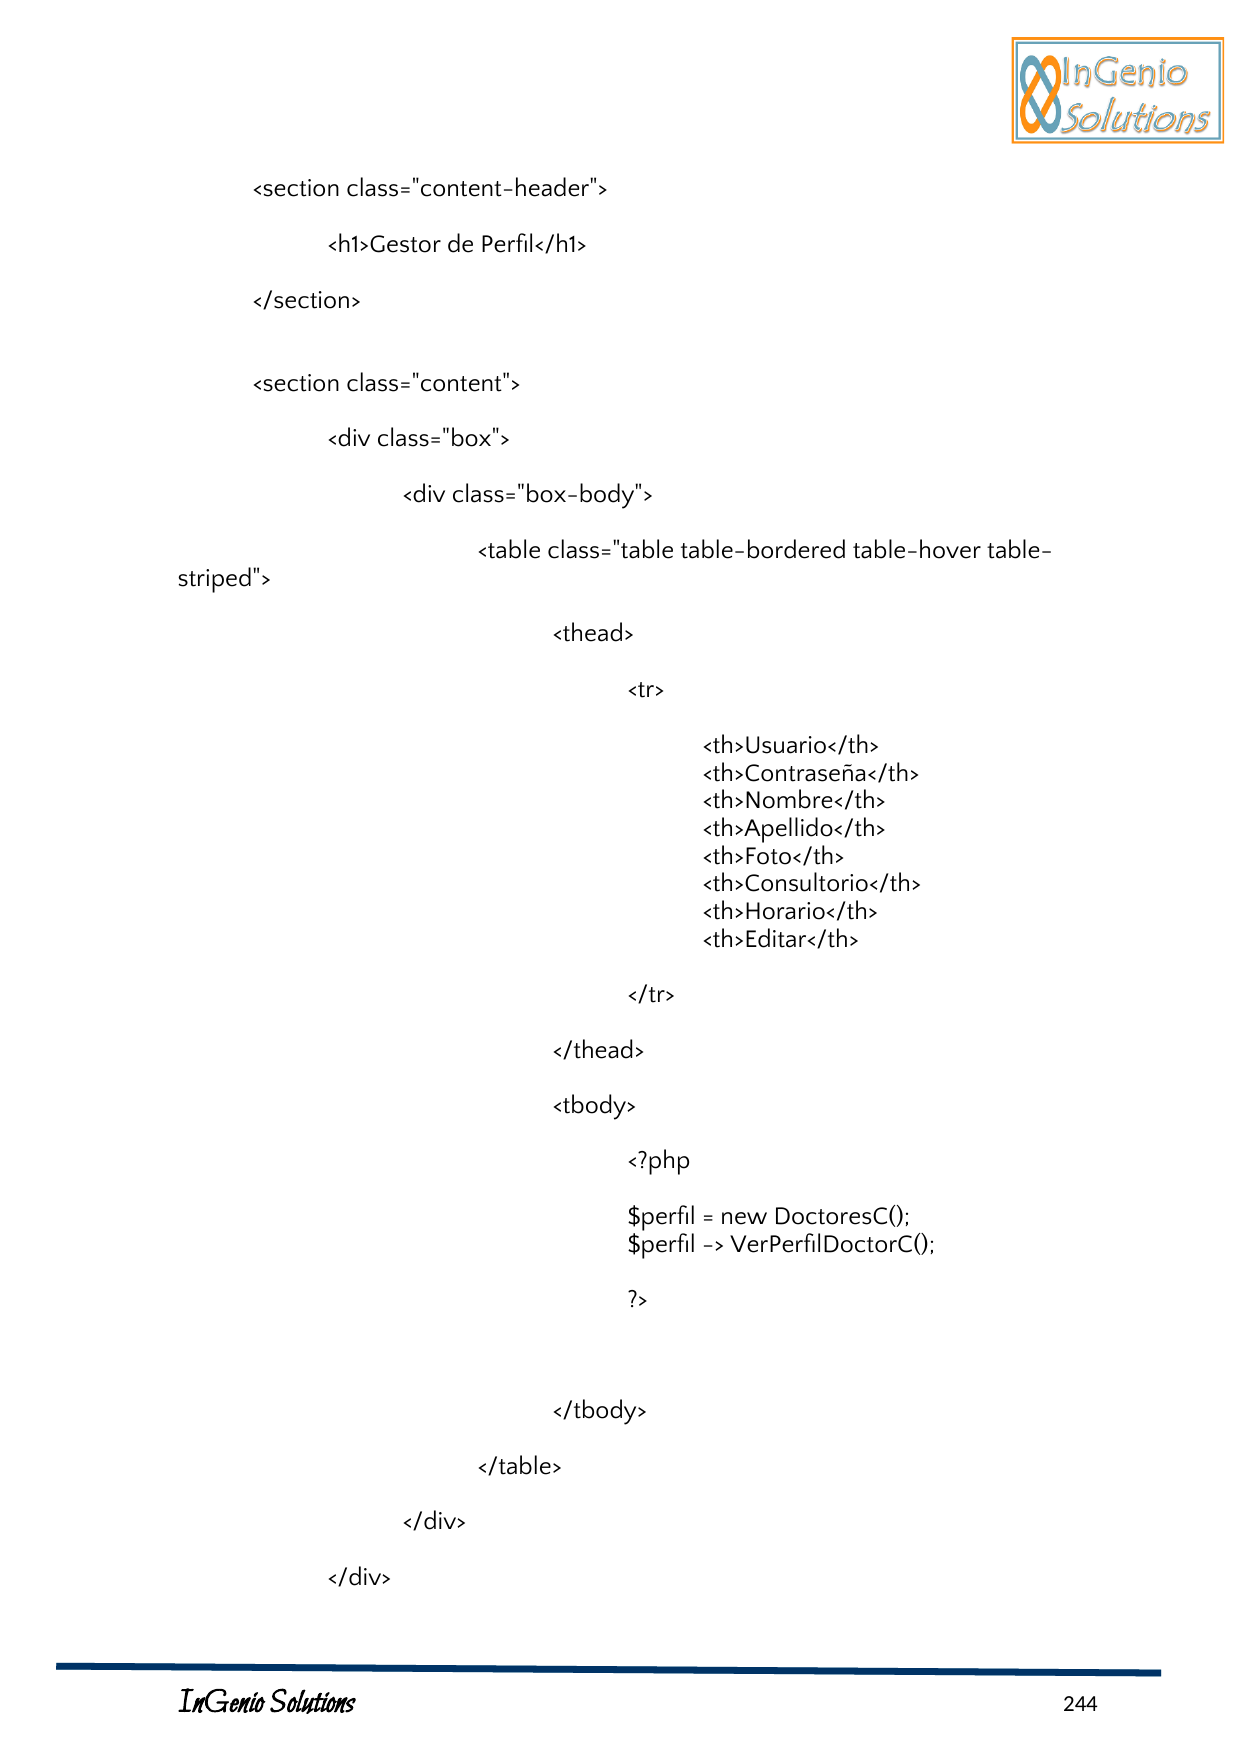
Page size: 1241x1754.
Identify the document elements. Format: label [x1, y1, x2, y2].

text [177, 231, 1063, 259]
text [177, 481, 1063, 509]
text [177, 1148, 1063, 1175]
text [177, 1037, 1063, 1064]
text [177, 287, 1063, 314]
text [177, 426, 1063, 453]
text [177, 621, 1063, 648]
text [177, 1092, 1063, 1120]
picture [1011, 37, 1225, 146]
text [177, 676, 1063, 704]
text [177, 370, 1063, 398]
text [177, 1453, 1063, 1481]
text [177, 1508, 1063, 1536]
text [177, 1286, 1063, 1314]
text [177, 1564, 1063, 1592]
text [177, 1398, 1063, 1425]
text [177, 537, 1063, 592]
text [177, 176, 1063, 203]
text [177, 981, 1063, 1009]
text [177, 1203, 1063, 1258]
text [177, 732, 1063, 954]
